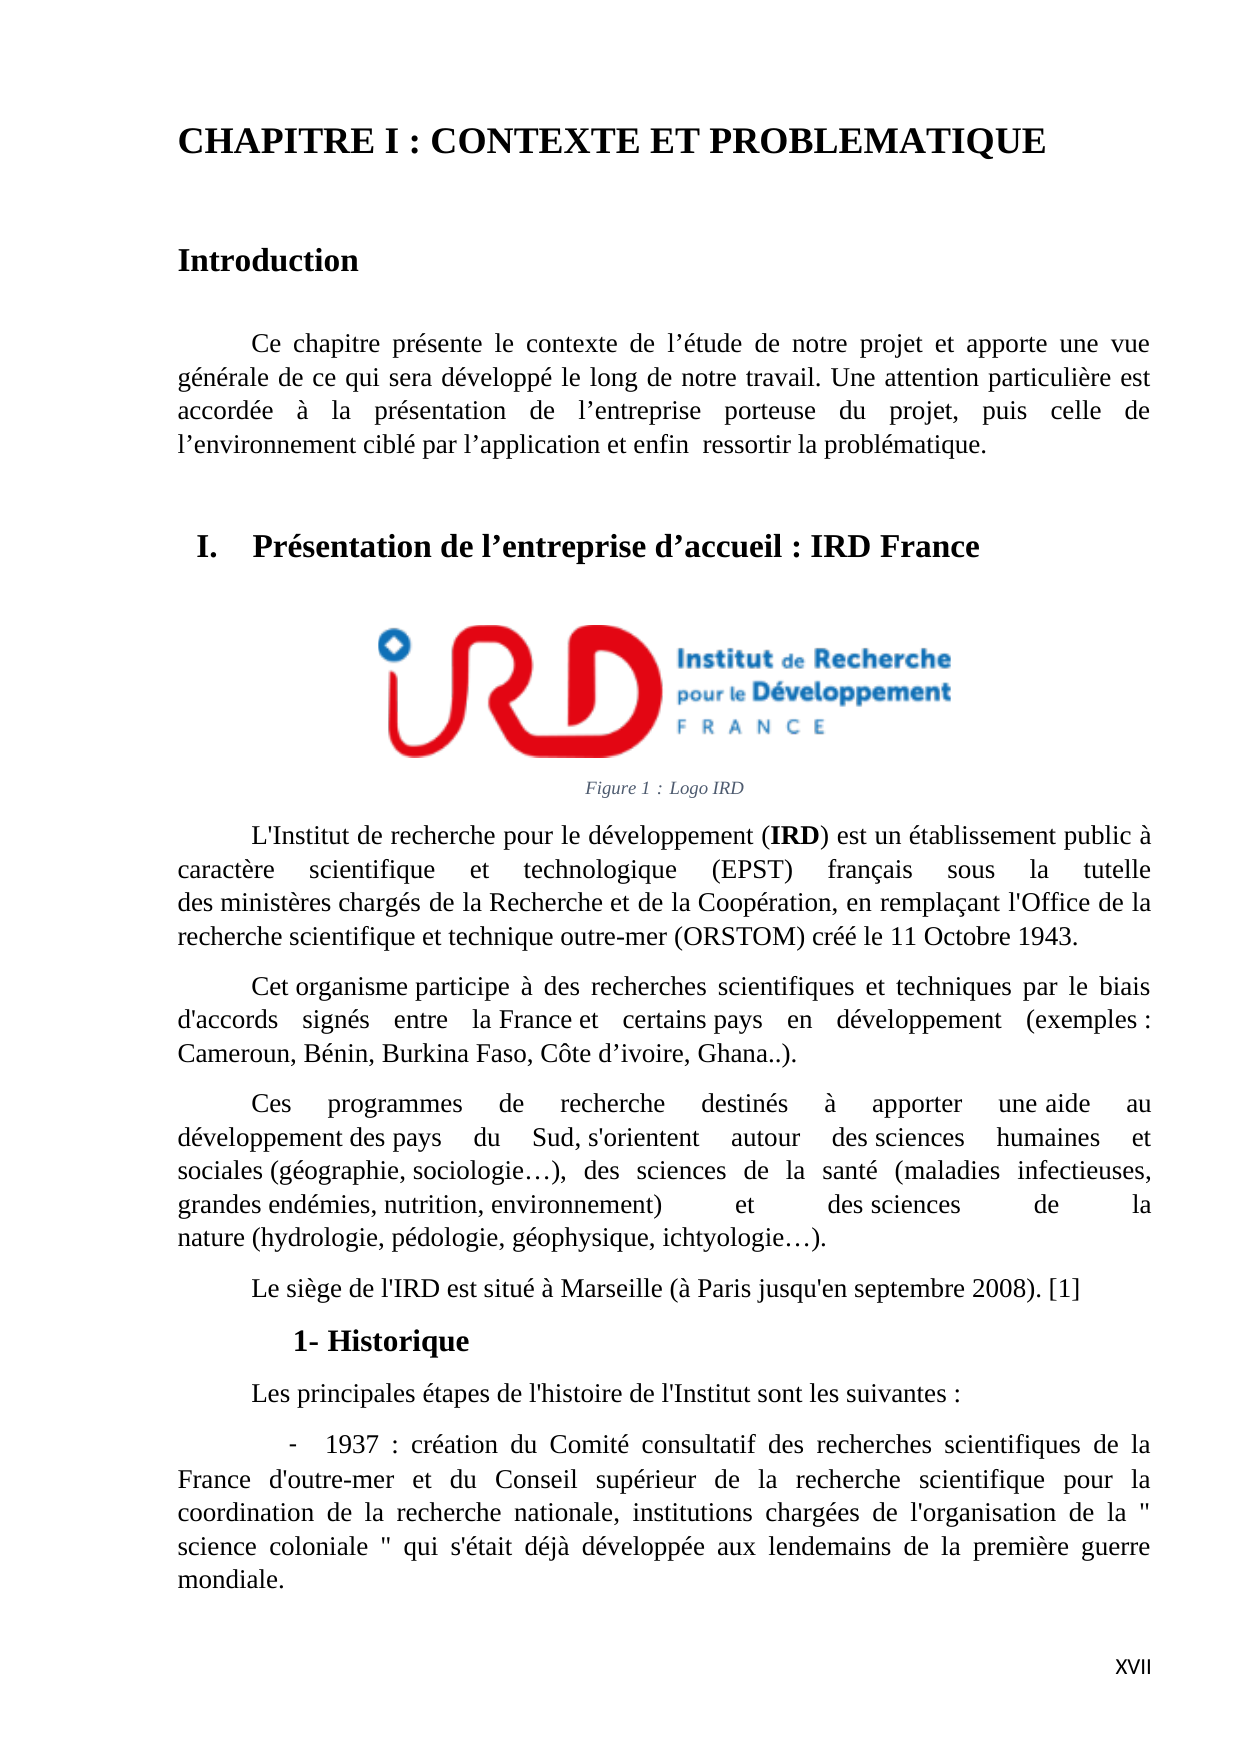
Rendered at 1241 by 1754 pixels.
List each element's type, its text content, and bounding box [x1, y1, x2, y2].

text Le siège de l'IRD est situé à Marseille (à Paris jusqu'en septembre 2008). [177, 1272, 1152, 1303]
text Ce chapitre présente le contexte de l’étude de notre projet et apporte une vue générale de ce qui sera développé le long de notre travail. Une attention particulière est accordée à la présentation de l’entreprise porteuse du projet, puis celle de l’environnement ciblé par l’application et enfin ressortir la problématique. [177, 327, 1152, 459]
text Introduction [177, 240, 1152, 279]
text Les principales étapes de l'histoire de l'Institut sont les suivantes : [177, 1377, 1152, 1408]
text Présentation de l’entreprise d’accueil : IRD France [218, 526, 1152, 564]
text Cet organisme participe à des recherches scientifiques et techniques par le biais d'accords signés entre la France et certains pays en développement (exemples : Cameroun, Bénin, Burkina Faso, Côte d’ivoire, Ghana..). [177, 970, 1152, 1068]
text Historique [293, 1322, 1152, 1358]
list 1937 : création du Comité consultatif des recherches scientifiques de la France d'outre-mer et du Conseil supérieur de la recherche scientifique pour la coordination de la recherche nationale, institutions chargées de l'organisation de la " science coloniale " qui s'était déjà développée aux lendemains de la première guerre mondiale. [177, 1428, 1152, 1595]
text CHAPITRE I : CONTEXTE ET PROBLEMATIQUE [177, 118, 1152, 161]
text Ces programmes de recherche destinés à apporter une aide au développement des pays du Sud, s'orientent autour des sciences humaines et sociales (géographie, sociologie…), des sciences de la santé (maladies infectieuses, grandes endémies, nutrition, environnement) et des sciences de la nature (hydrologie, pédologie, géophysique, ichtyologie…). [177, 1087, 1152, 1253]
text Figure 1 : Logo IRD [177, 777, 1152, 798]
picture [378, 625, 951, 758]
text L'Institut de recherche pour le développement (IRD) est un établissement public à caractère scientifique et technologique (EPST) français sous la tutelle des ministères chargés de la Recherche et de la Coopération, en remplaçant l'Office de la recherche scientifique et technique outre-mer (ORSTOM) créé le 11 Octobre 1943. [177, 819, 1152, 951]
